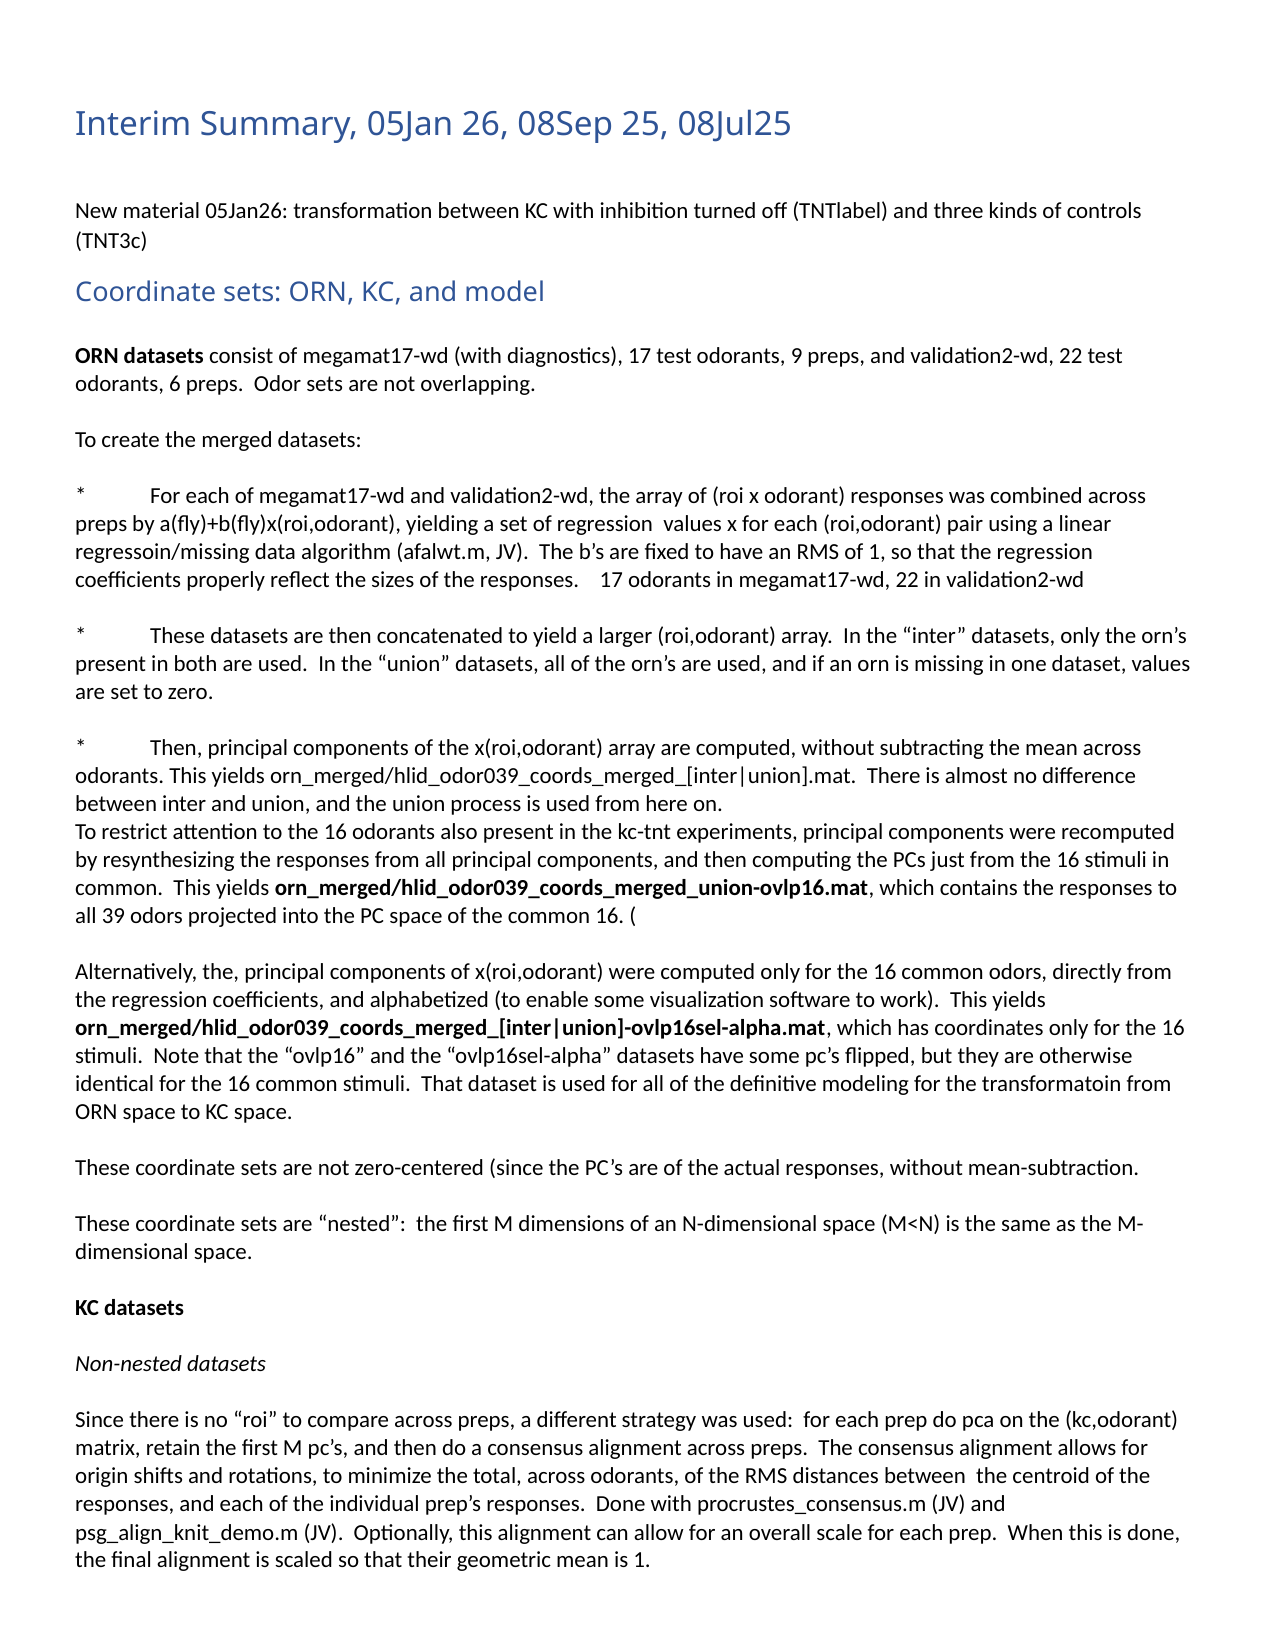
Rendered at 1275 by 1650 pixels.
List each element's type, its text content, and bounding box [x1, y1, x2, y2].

text ORN datasets consist of megamat17-wd (with diagnostics), 17 test odorants, 9 preps, and validation2-wd, 22 test odorants, 6 preps. Odor sets are not overlapping. [75, 341, 1200, 397]
text To create the merged datasets: [75, 425, 1200, 453]
text These coordinate sets are “nested”: the first M dimensions of an N-dimensional space (M<N) is the same as the M-dimensional space. [75, 1209, 1200, 1265]
text Non-nested datasets [75, 1349, 1200, 1377]
subtitle Interim Summary, 05Jan 26, 08Sep 25, 08Jul25 [75, 100, 1200, 145]
subtitle Coordinate sets: ORN, KC, and model [75, 273, 1200, 310]
text Alternatively, the, principal components of x(roi,odorant) were computed only for the 16 common odors, directly from the regression coefficients, and alphabetized (to enable some visualization software to work). This yields orn_merged/hlid_odor039_coords_merged_[inter|union]-ovlp16sel-alpha.mat, which has coordinates only for the 16 stimuli. Note that the “ovlp16” and the “ovlp16sel-alpha” datasets have some pc’s flipped, but they are otherwise identical for the 16 common stimuli. That dataset is used for all of the definitive modeling for the transformatoin from ORN space to KC space. [75, 957, 1200, 1125]
text Since there is no “roi” to compare across preps, a different strategy was used: for each prep do pca on the (kc,odorant) matrix, retain the first M pc’s, and then do a consensus alignment across preps. The consensus alignment allows for origin shifts and rotations, to minimize the total, across odorants, of the RMS distances between the centroid of the responses, and each of the individual prep’s responses. Done with procrustes_consensus.m (JV) and psg_align_knit_demo.m (JV). Optionally, this alignment can allow for an overall scale for each prep. When this is done, the final alignment is scaled so that their geometric mean is 1. [75, 1406, 1200, 1574]
text * These datasets are then concatenated to yield a larger (roi,odorant) array. In the “inter” datasets, only the orn’s present in both are used. In the “union” datasets, all of the orn’s are used, and if an orn is missing in one dataset, values are set to zero. [75, 621, 1200, 705]
text * For each of megamat17-wd and validation2-wd, the array of (roi x odorant) responses was combined across preps by a(fly)+b(fly)x(roi,odorant), yielding a set of regression values x for each (roi,odorant) pair using a linear regressoin/missing data algorithm (afalwt.m, JV). The b’s are fixed to have an RMS of 1, so that the regression coefficients properly reflect the sizes of the responses. 17 odorants in megamat17-wd, 22 in validation2-wd [75, 481, 1200, 593]
text To restrict attention to the 16 odorants also present in the kc-tnt experiments, principal components were recomputed by resynthesizing the responses from all principal components, and then computing the PCs just from the 16 stimuli in common. This yields orn_merged/hlid_odor039_coords_merged_union-ovlp16.mat, which contains the responses to all 39 odors projected into the PC space of the common 16. ( [75, 817, 1200, 929]
text * Then, principal components of the x(roi,odorant) array are computed, without subtracting the mean across odorants. This yields orn_merged/hlid_odor039_coords_merged_[inter|union].mat. There is almost no difference between inter and union, and the union process is used from here on. [75, 733, 1200, 817]
text New material 05Jan26: transformation between KC with inhibition turned off (TNTlabel) and three kinds of controls (TNT3c) [75, 196, 1200, 254]
text These coordinate sets are not zero-centered (since the PC’s are of the actual responses, without mean-subtraction. [75, 1153, 1200, 1181]
text KC datasets [75, 1293, 1200, 1321]
